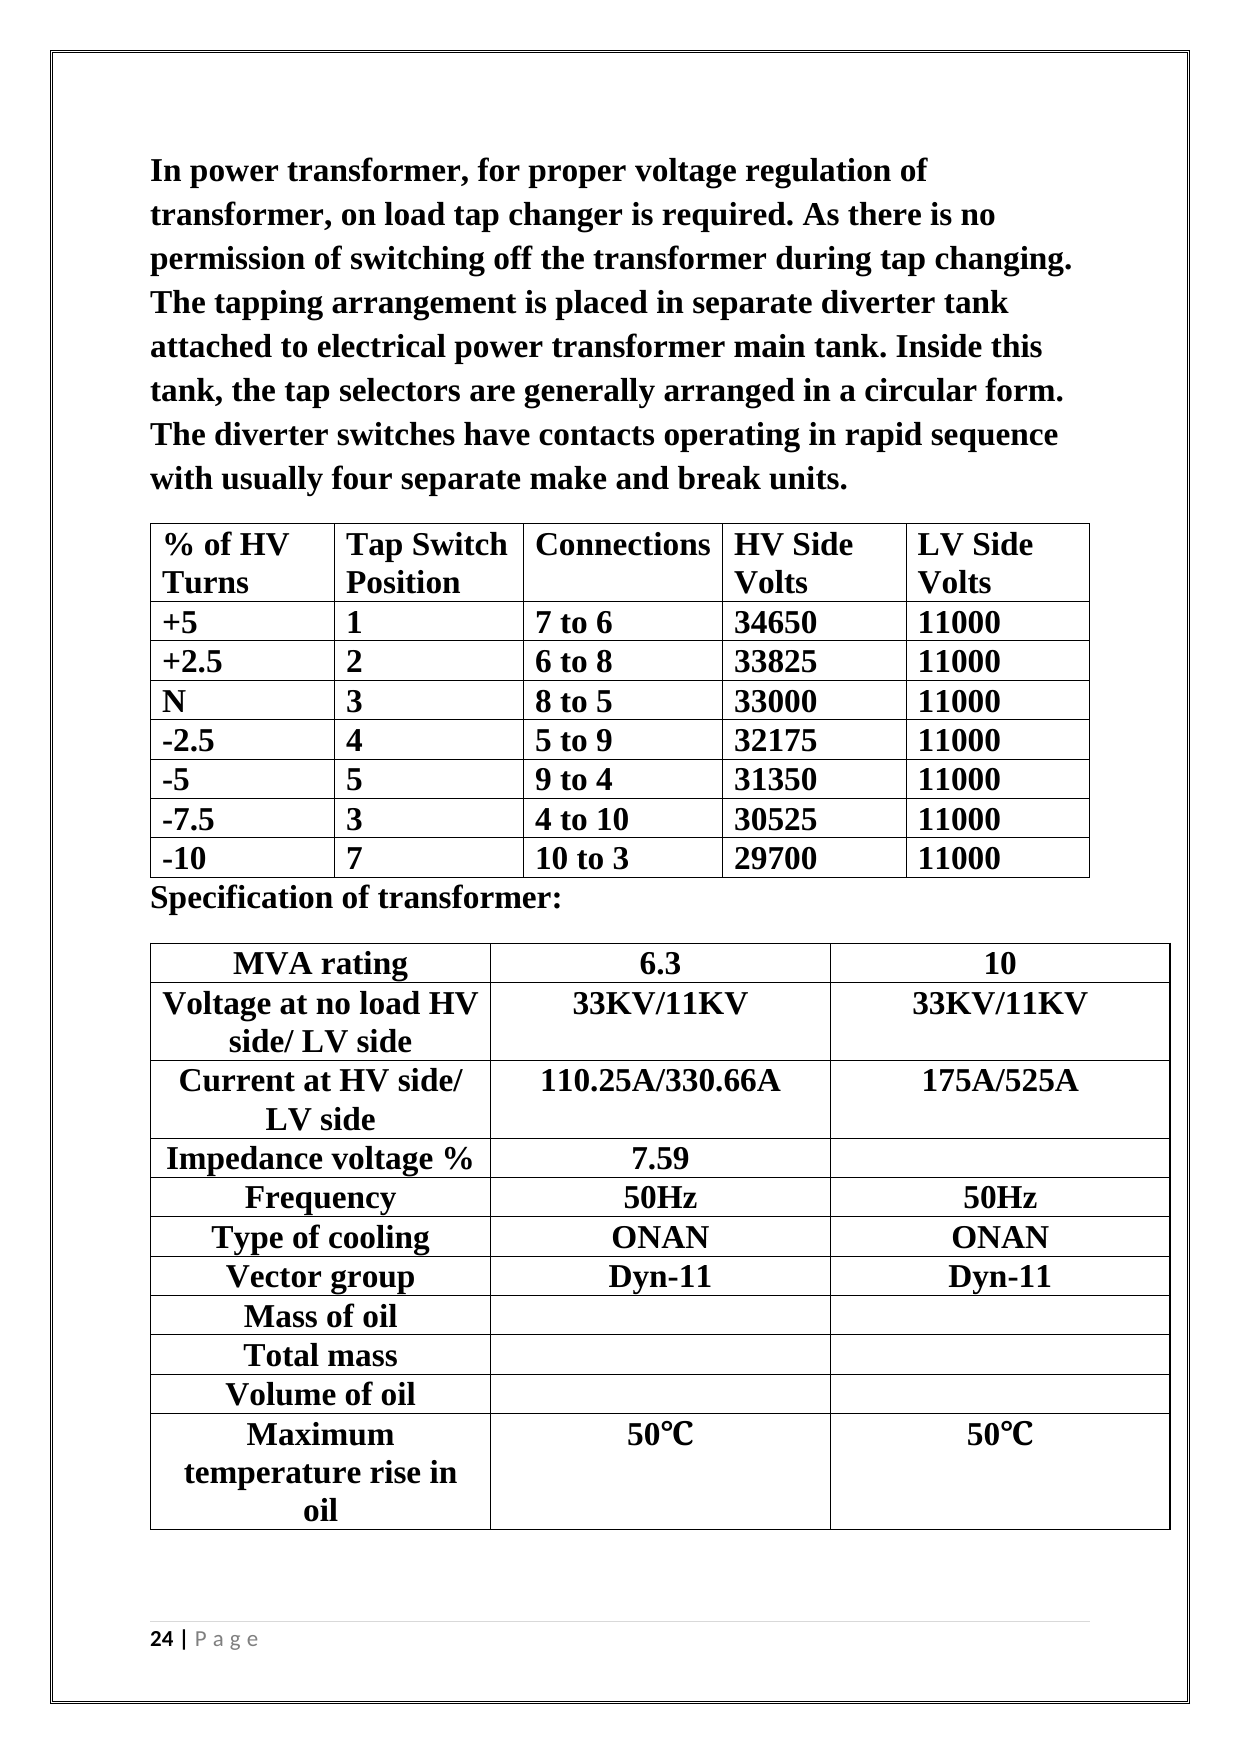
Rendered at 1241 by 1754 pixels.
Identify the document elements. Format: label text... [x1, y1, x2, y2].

table_cell +5 [151, 602, 334, 640]
table_header LV Side Volts [907, 524, 1089, 601]
table_cell 6 to 8 [524, 641, 722, 680]
table_cell Impedance voltage % [151, 1139, 490, 1177]
table_cell 7 to 6 [524, 602, 722, 640]
table_cell 9 to 4 [524, 760, 722, 798]
table_header 10 [831, 944, 1169, 982]
table_cell -2.5 [151, 720, 334, 758]
table_cell 110.25A/330.66A [491, 1061, 830, 1137]
table_cell 4 to 10 [524, 799, 722, 837]
table_header MVA rating [151, 944, 490, 982]
table_header Tap Switch Position [335, 524, 523, 601]
table_cell 32175 [723, 720, 906, 758]
table_cell 29700 [723, 838, 906, 877]
table_cell 30525 [723, 799, 906, 837]
table_cell Dyn-11 [831, 1257, 1169, 1295]
table_cell 50Hz [491, 1178, 830, 1216]
table_header HV Side Volts [723, 524, 906, 601]
table_cell [831, 1296, 1169, 1334]
table_cell 33KV/11KV [491, 983, 830, 1060]
table_cell Dyn-11 [491, 1257, 830, 1295]
table_cell 10 to 3 [524, 838, 722, 877]
table_cell 11000 [907, 641, 1089, 680]
table_cell -10 [151, 838, 334, 877]
table_cell [491, 1375, 830, 1413]
table_cell 175A/525A [831, 1061, 1169, 1137]
table_cell -5 [151, 760, 334, 798]
table_cell Maximum temperature rise in oil [151, 1414, 490, 1529]
text Specification of transformer: [150, 878, 1090, 916]
table_cell [831, 1139, 1169, 1177]
table_cell 11000 [907, 681, 1089, 719]
table_header % of HV Turns [151, 524, 334, 601]
table_cell +2.5 [151, 641, 334, 680]
table_cell ONAN [831, 1217, 1169, 1256]
table_cell Total mass [151, 1335, 490, 1374]
table_cell 11000 [907, 799, 1089, 837]
table_cell Frequency [151, 1178, 490, 1216]
table_cell ONAN [491, 1217, 830, 1256]
table_cell 5 to 9 [524, 720, 722, 758]
text In power transformer, for proper voltage regulation of transformer, on load tap changer is required. As there is no permission of switching off the transformer during tap changing. The tapping arrangement is placed in separate diverter tank attached to electrical power transformer main tank. Inside this tank, the tap selectors are generally arranged in a circular form. The diverter switches have contacts operating in rapid sequence with usually four separate make and break units. [150, 150, 1090, 497]
table_cell Mass of oil [151, 1296, 490, 1334]
table_cell N [151, 681, 334, 719]
table_cell Volume of oil [151, 1375, 490, 1413]
table_cell 3 [335, 681, 523, 719]
table_cell -7.5 [151, 799, 334, 837]
table_cell 8 to 5 [524, 681, 722, 719]
table_cell 34650 [723, 602, 906, 640]
table_cell 11000 [907, 602, 1089, 640]
table_cell 7 [335, 838, 523, 877]
table_cell 11000 [907, 838, 1089, 877]
table_cell [831, 1375, 1169, 1413]
table_cell 11000 [907, 760, 1089, 798]
table_cell Vector group [151, 1257, 490, 1295]
table_cell [491, 1335, 830, 1374]
table_cell [831, 1335, 1169, 1374]
table_cell 2 [335, 641, 523, 680]
table_cell 50Hz [831, 1178, 1169, 1216]
table_cell 4 [335, 720, 523, 758]
table_cell Current at HV side/ LV side [151, 1061, 490, 1137]
table_cell 11000 [907, 720, 1089, 758]
table_cell 7.59 [491, 1139, 830, 1177]
table_cell 50℃ [831, 1414, 1169, 1529]
table_header Connections [524, 524, 722, 601]
table_header 6.3 [491, 944, 830, 982]
table_cell 50℃ [491, 1414, 830, 1529]
table_cell 5 [335, 760, 523, 798]
table_cell 33KV/11KV [831, 983, 1169, 1060]
table_cell 1 [335, 602, 523, 640]
table_cell 33825 [723, 641, 906, 680]
table_cell 3 [335, 799, 523, 837]
table_cell 31350 [723, 760, 906, 798]
table_cell Type of cooling [151, 1217, 490, 1256]
table_cell [491, 1296, 830, 1334]
table_cell Voltage at no load HV side/ LV side [151, 983, 490, 1060]
table_cell 33000 [723, 681, 906, 719]
